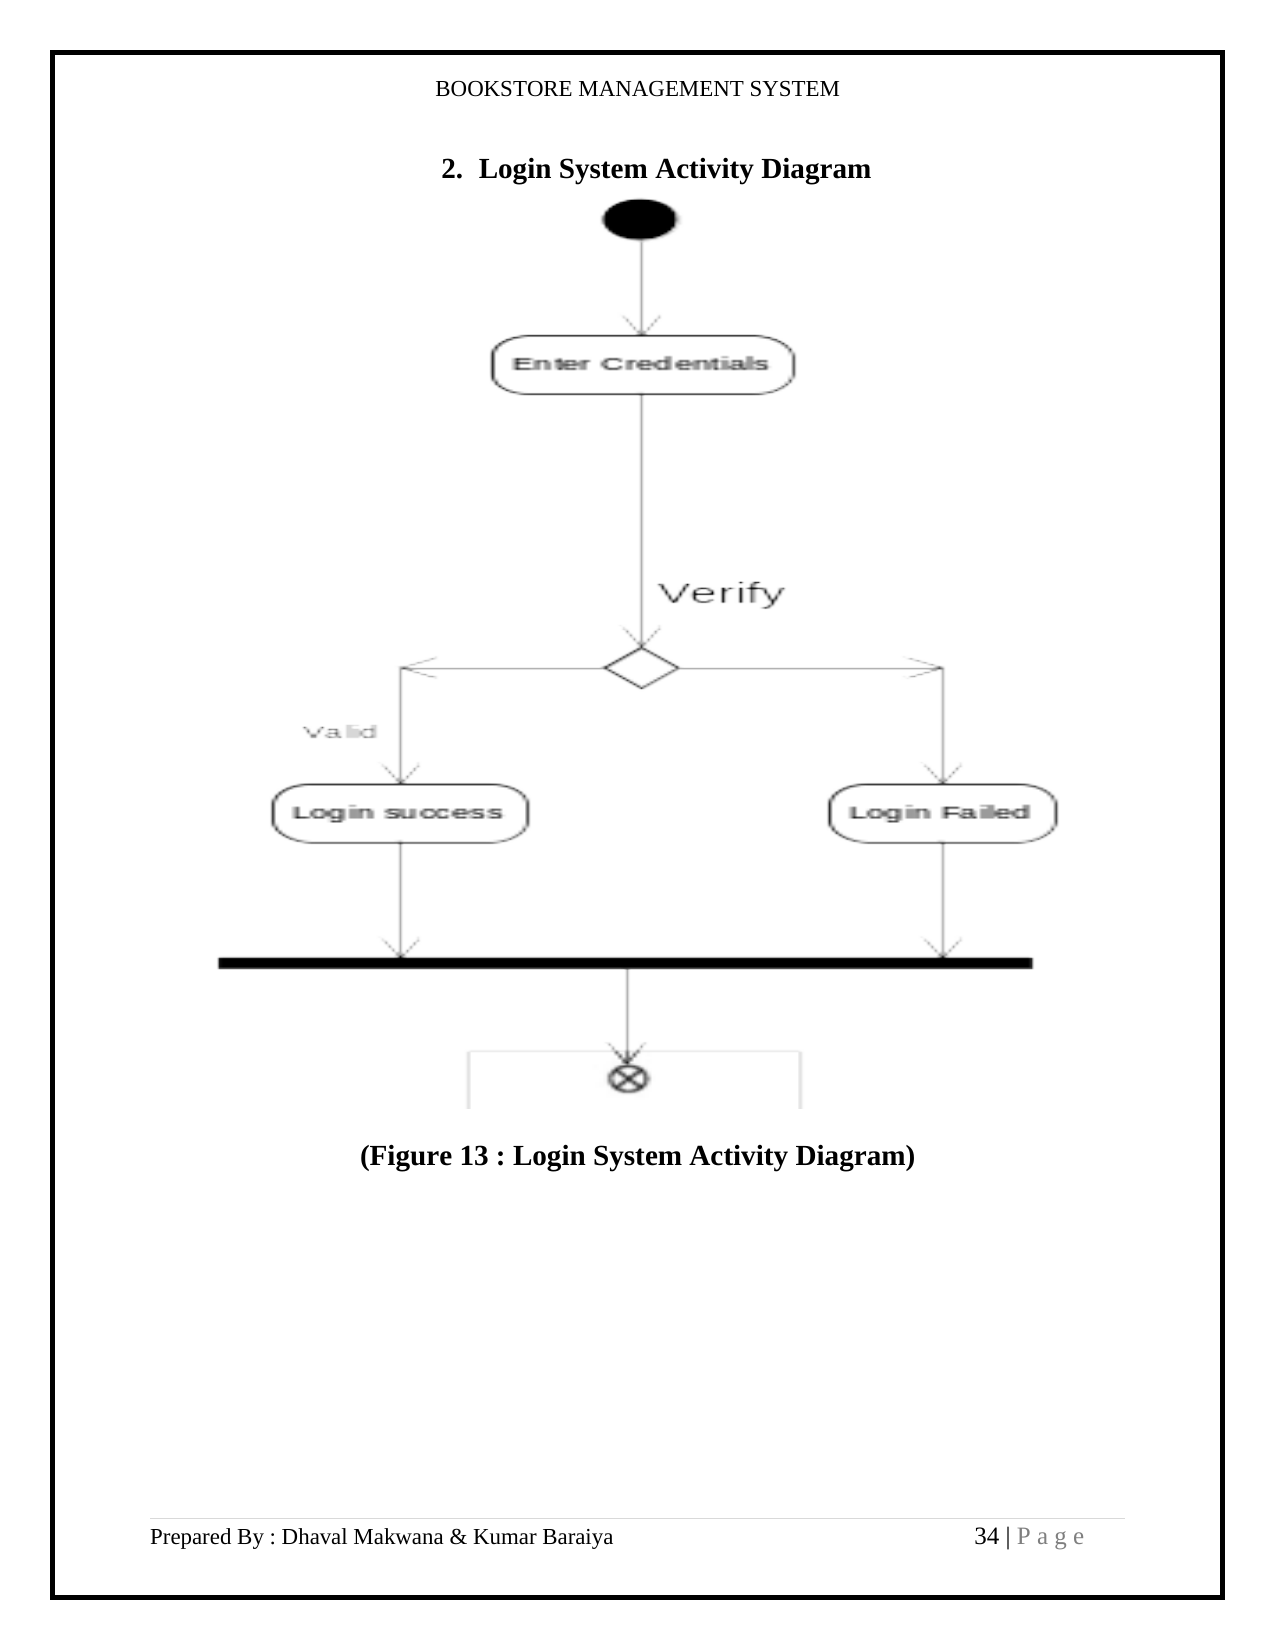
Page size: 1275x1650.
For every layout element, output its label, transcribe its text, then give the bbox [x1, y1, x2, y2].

subtitle (Figure 13 : Login System Activity Diagram) [150, 1138, 1125, 1172]
subtitle Login System Activity Diagram [187, 151, 1125, 185]
